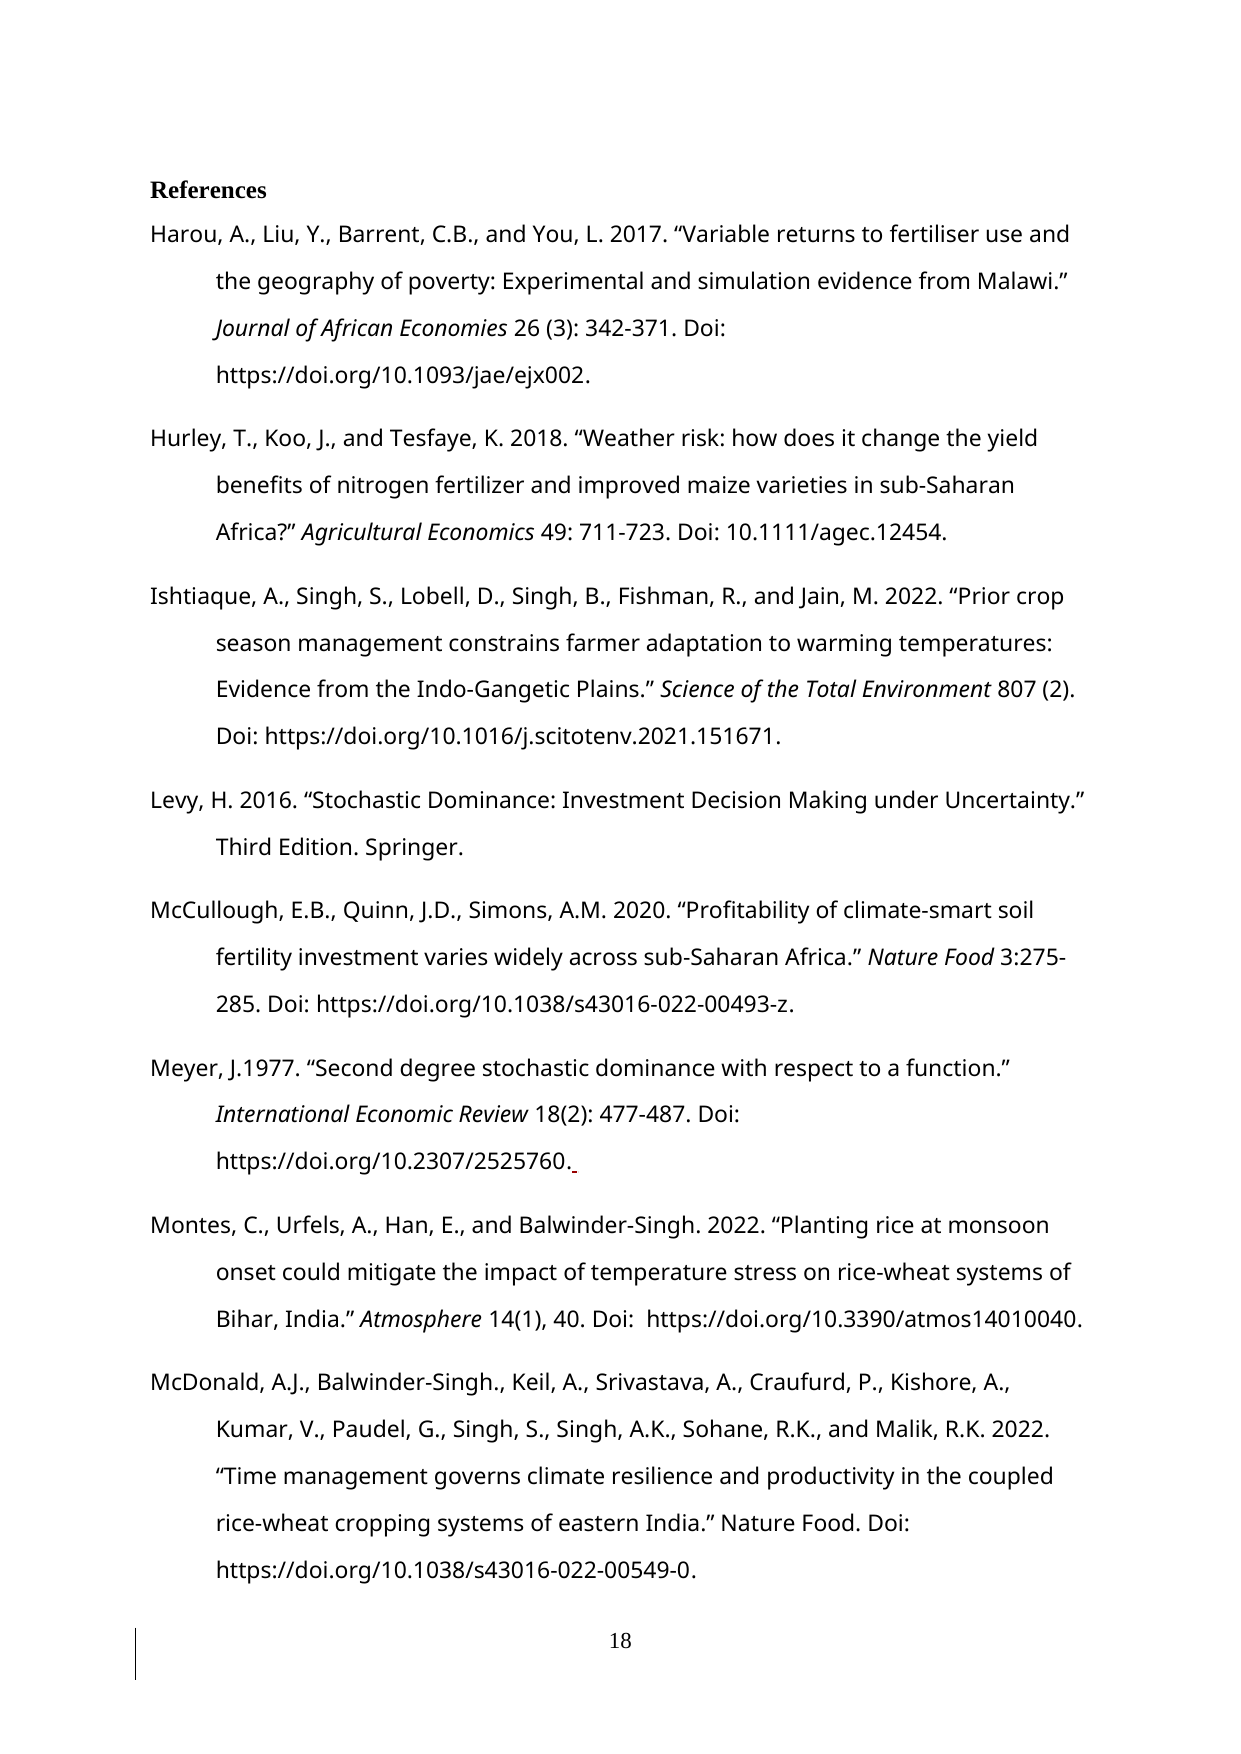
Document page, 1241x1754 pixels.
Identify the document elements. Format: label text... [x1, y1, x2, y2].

text Hurley, T., Koo, J., and Tesfaye, K. 2018. “Weather risk: how does it change the yield benefits of nitrogen fertilizer and improved maize varieties in sub-Saharan Africa?” Agricultural Economics 49: 711-723. Doi: 10.1111/agec.12454. [150, 422, 1090, 547]
text Harou, A., Liu, Y., Barrent, C.B., and You, L. 2017. “Variable returns to fertiliser use and the geography of poverty: Experimental and simulation evidence from Malawi.” Journal of African Economies 26 (3): 342-371. Doi: https://doi.org/10.1093/jae/ejx002. [150, 218, 1090, 390]
text Montes, C., Urfels, A., Han, E., and Balwinder-Singh. 2022. “Planting rice at monsoon onset could mitigate the impact of temperature stress on rice-wheat systems of Bihar, India.” Atmosphere 14(1), 40. Doi: https://doi.org/10.3390/atmos14010040. [150, 1209, 1090, 1334]
text Ishtiaque, A., Singh, S., Lobell, D., Singh, B., Fishman, R., and Jain, M. 2022. “Prior crop season management constrains farmer adaptation to warming temperatures: Evidence from the Indo-Gangetic Plains.” Science of the Total Environment 807 (2). Doi: https://doi.org/10.1016/j.scitotenv.2021.151671. [150, 579, 1090, 751]
text McCullough, E.B., Quinn, J.D., Simons, A.M. 2020. “Profitability of climate-smart soil fertility investment varies widely across sub-Saharan Africa.” Nature Food 3:275-285. Doi: https://doi.org/10.1038/s43016-022-00493-z. [150, 894, 1090, 1019]
text Levy, H. 2016. “Stochastic Dominance: Investment Decision Making under Uncertainty.” Third Edition. Springer. [150, 784, 1090, 862]
text McDonald, A.J., Balwinder-Singh., Keil, A., Srivastava, A., Craufurd, P., Kishore, A., Kumar, V., Paudel, G., Singh, S., Singh, A.K., Sohane, R.K., and Malik, R.K. 2022. “Time management governs climate resilience and productivity in the coupled rice-wheat cropping systems of eastern India.” Nature Food. Doi: https://doi.org/10.1038/s43016-022-00549-0. [150, 1366, 1090, 1585]
text Meyer, J.1977. “Second degree stochastic dominance with respect to a function.” International Economic Review 18(2): 477-487. Doi: https://doi.org/10.2307/2525760. [150, 1051, 1090, 1176]
subtitle References [150, 175, 1090, 204]
